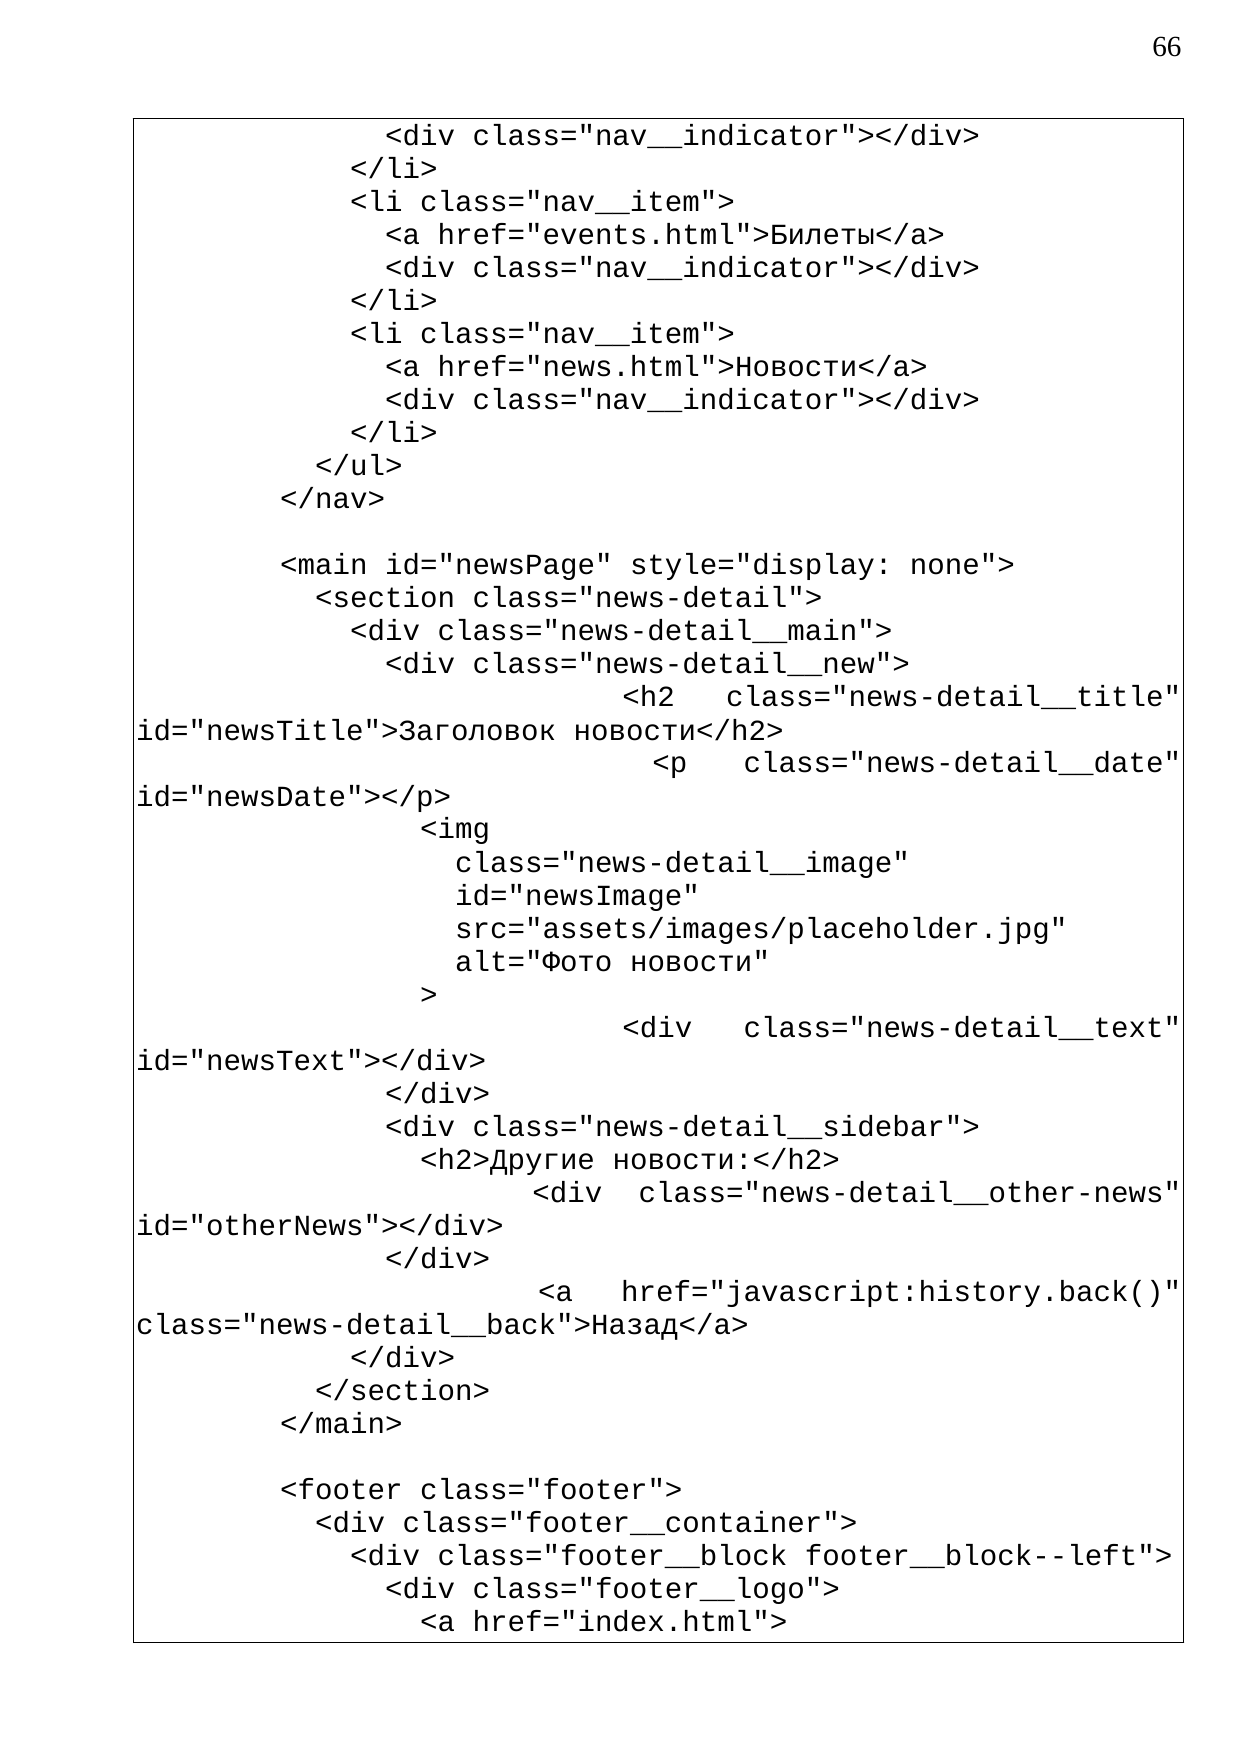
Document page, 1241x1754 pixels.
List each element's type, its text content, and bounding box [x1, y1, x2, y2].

text </li> [136, 286, 1181, 319]
text <div class="news-detail__sidebar"> [136, 1112, 1181, 1145]
text > [136, 980, 1181, 1013]
text <li class="nav__item"> [136, 187, 1181, 220]
text <h2>Другие новости:</h2> [136, 1145, 1181, 1178]
text <p class="news-detail__date" id="newsDate"></p> [136, 749, 1181, 815]
text <div class="nav__indicator"></div> [136, 253, 1181, 286]
text </div> [136, 1079, 1181, 1112]
text </nav> [136, 484, 1181, 517]
text </ul> [136, 451, 1181, 484]
text </section> [136, 1376, 1181, 1409]
text <div class="footer__logo"> [136, 1574, 1181, 1604]
text src="assets/images/placeholder.jpg" [136, 914, 1181, 947]
text </li> [136, 418, 1181, 451]
text <main id="newsPage" style="display: none"> [136, 551, 1181, 583]
text </div> [136, 1343, 1181, 1376]
text <div class="news-detail__text" id="newsText"></div> [136, 1013, 1181, 1079]
text <li class="nav__item"> [136, 319, 1181, 352]
text <a href="javascript:history.back()" class="news-detail__back">Назад</a> [136, 1277, 1181, 1343]
text <section class="news-detail"> [136, 583, 1181, 617]
text <a href="news.html">Новости</a> [136, 352, 1181, 385]
text </main> [136, 1409, 1181, 1442]
text id="newsImage" [136, 881, 1181, 914]
text <div class="news-detail__new"> [136, 649, 1181, 683]
text <div class="footer__block footer__block--left"> [136, 1541, 1181, 1574]
text </li> [136, 154, 1181, 187]
text <a href="events.html">Билеты</a> [136, 220, 1181, 253]
text <img [136, 815, 1181, 848]
text </div> [136, 1244, 1181, 1277]
text <div class="news-detail__other-news" id="otherNews"></div> [136, 1178, 1181, 1244]
text <div class="nav__indicator"></div> [134, 119, 1183, 154]
text <footer class="footer"> [136, 1475, 1181, 1508]
text <div class="footer__container"> [136, 1508, 1181, 1541]
text <a href="index.html"> [134, 1604, 1183, 1642]
text class="news-detail__image" [136, 848, 1181, 881]
text alt="Фото новости" [136, 947, 1181, 980]
text <div class="news-detail__main"> [136, 617, 1181, 649]
text <div class="nav__indicator"></div> [136, 385, 1181, 418]
text <h2 class="news-detail__title" id="newsTitle">Заголовок новости</h2> [136, 683, 1181, 749]
